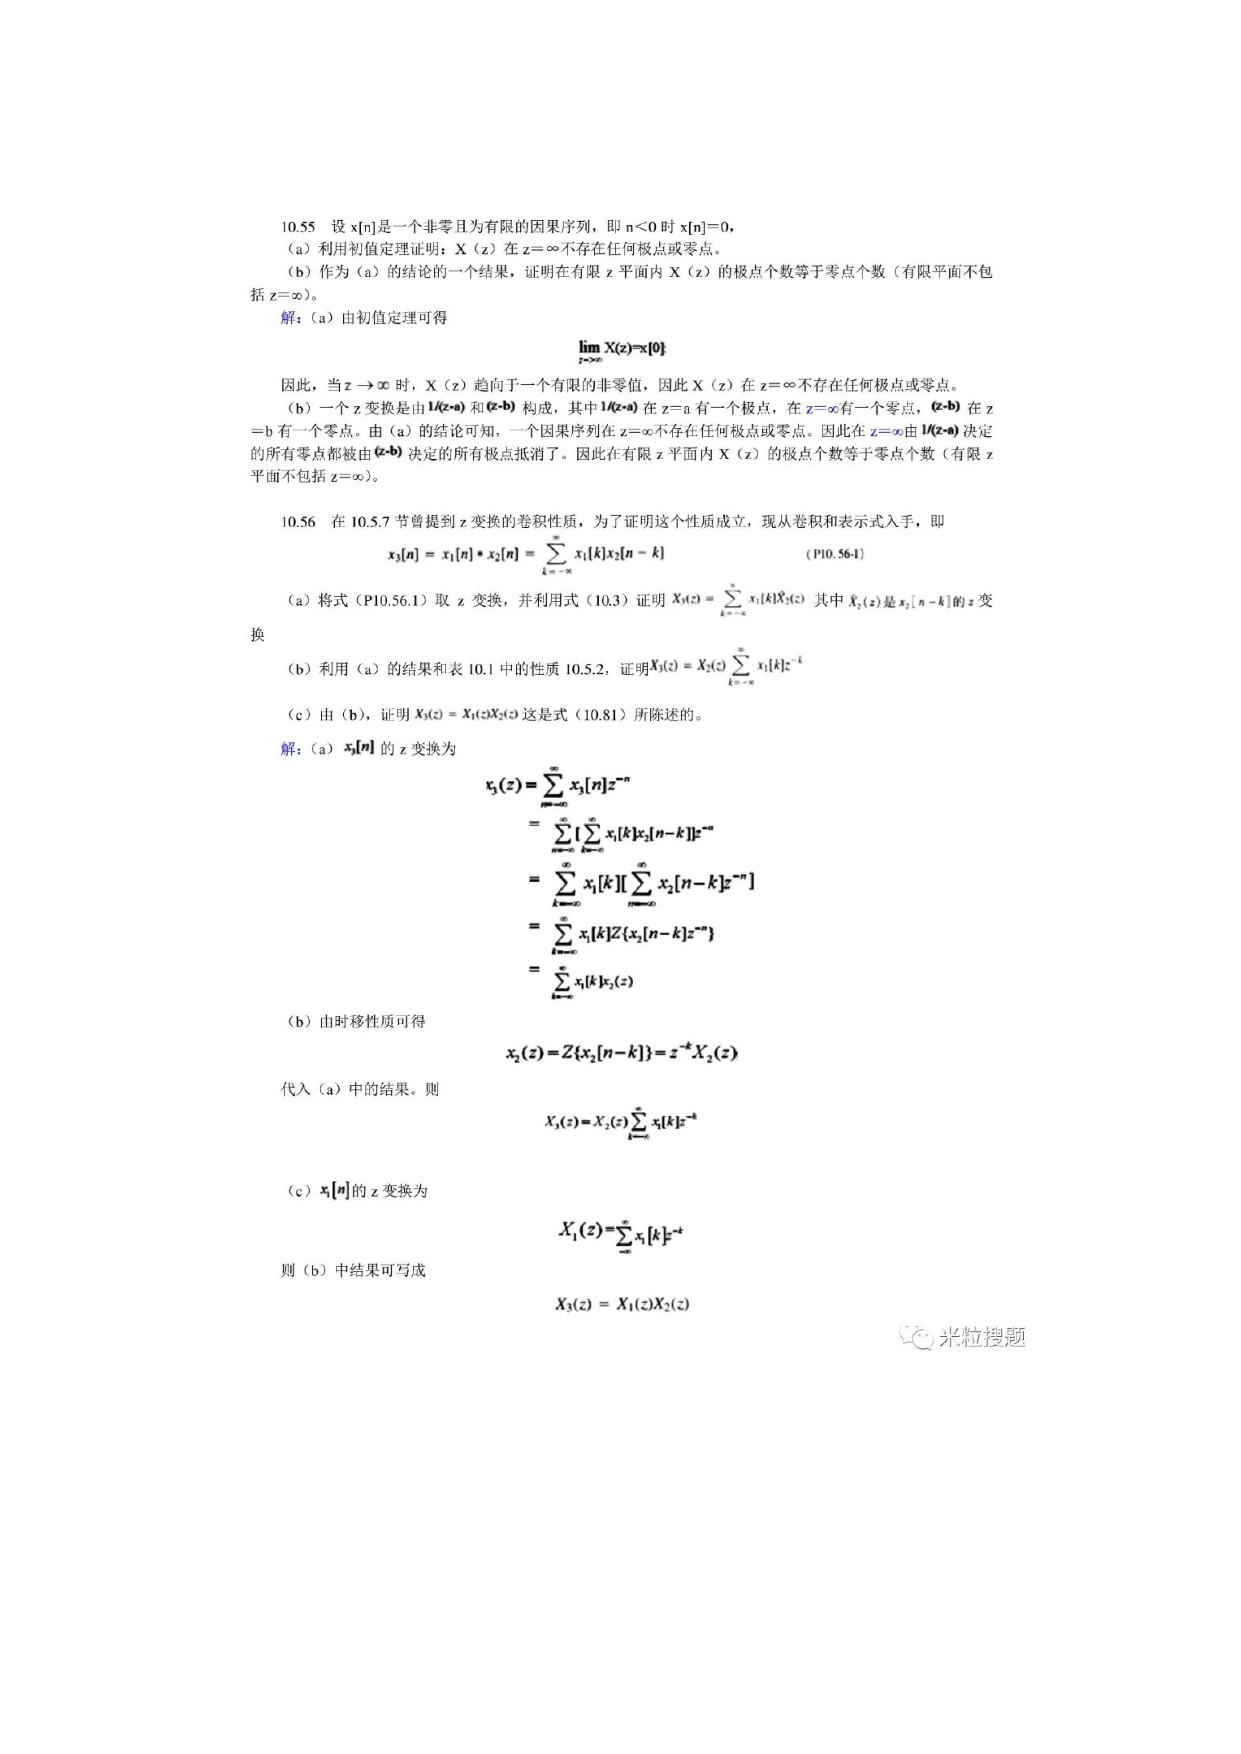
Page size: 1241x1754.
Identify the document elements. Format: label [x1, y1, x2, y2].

picture [187, 152, 1053, 1375]
